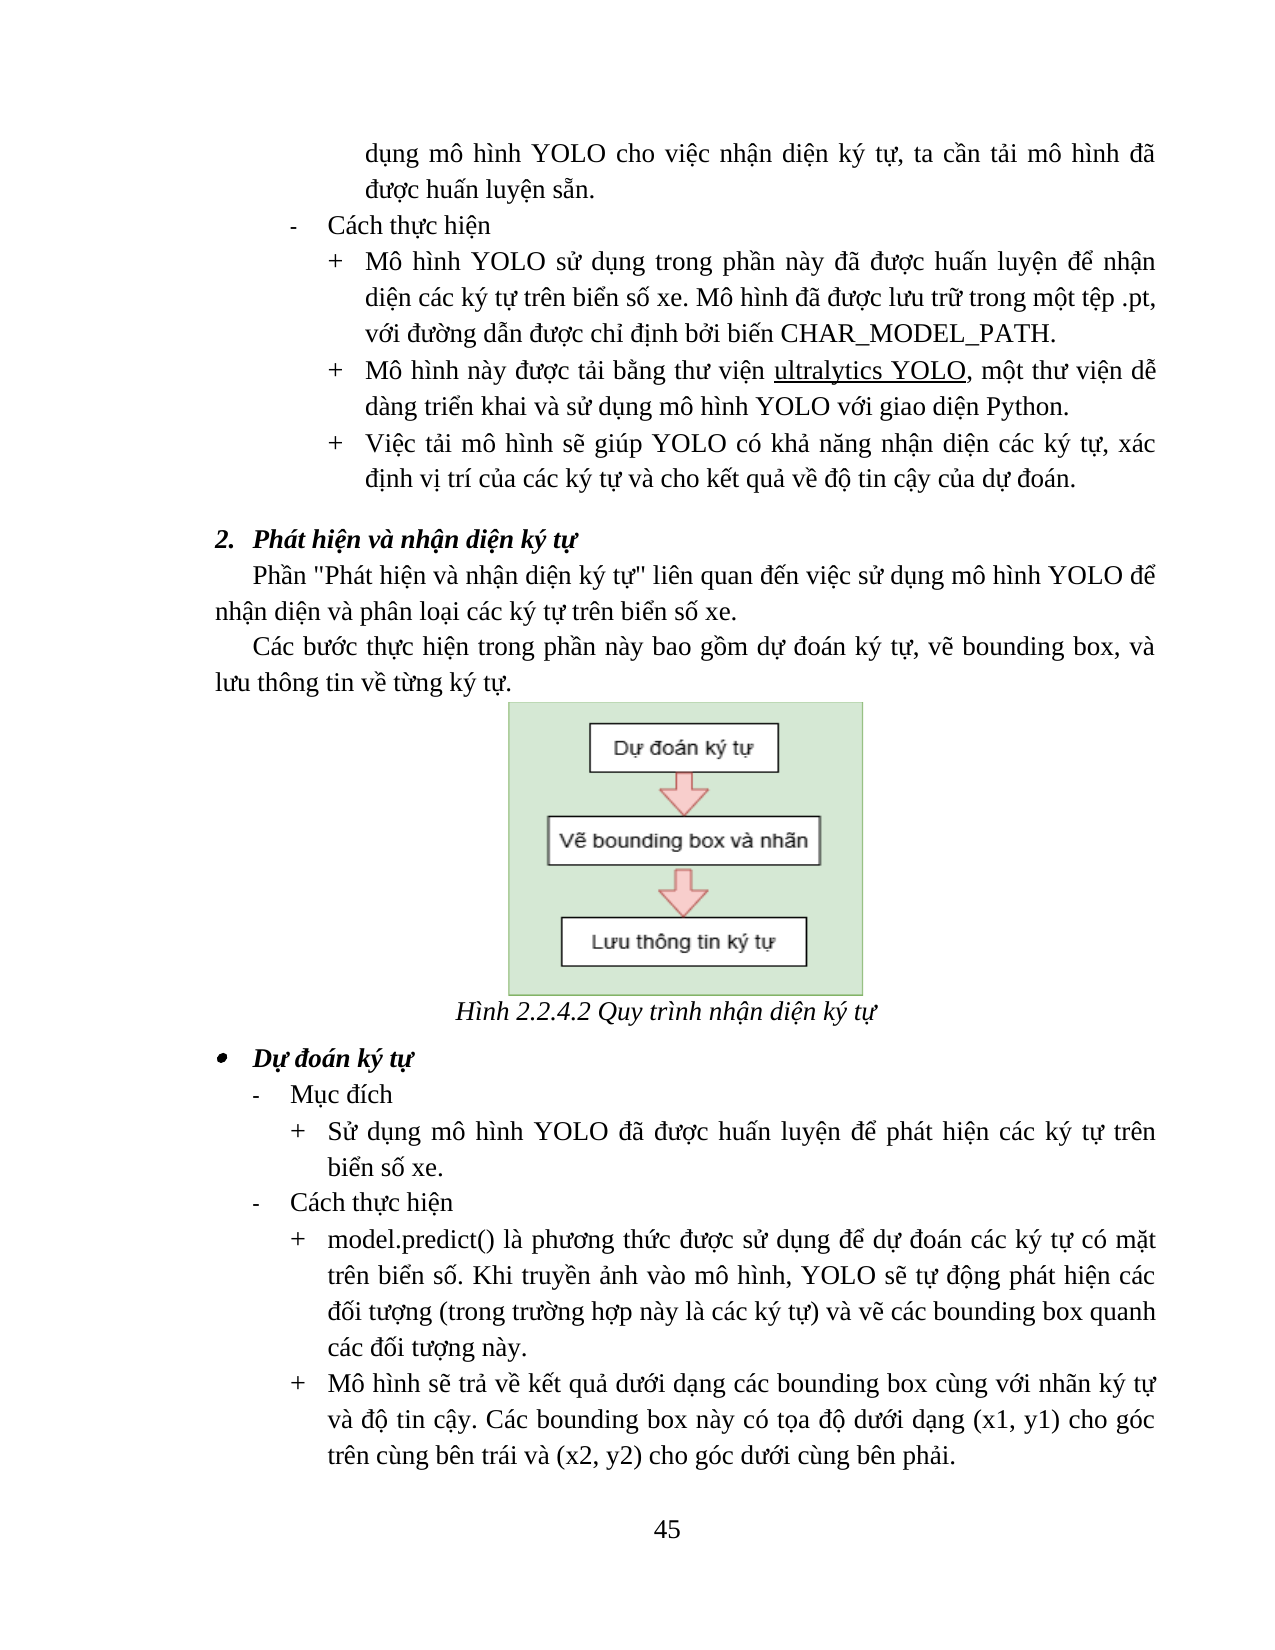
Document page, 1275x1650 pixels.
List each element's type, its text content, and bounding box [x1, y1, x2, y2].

list Cách thực hiện [252, 1187, 1157, 1218]
list Mô hình này được tải bằng thư viện ultralytics YOLO, một thư viện dễ dàng triển khai và sử dụng mô hình YOLO với giao diện Python. [327, 353, 1157, 421]
text Các bước thực hiện trong phần này bao gồm dự đoán ký tự, vẽ bounding box, và lưu thông tin về từng ký tự. [215, 631, 1157, 697]
text Hình 2.2.4.2 Quy trình nhận diện ký tự [177, 996, 1157, 1027]
list Mô hình YOLO sử dụng trong phần này đã được huấn luyện để nhận diện các ký tự trên biển số xe. Mô hình đã được lưu trữ trong một tệp .pt, với đường dẫn được chỉ định bởi biến CHAR_MODEL_PATH. [327, 244, 1157, 348]
list Việc tải mô hình sẽ giúp YOLO có khả năng nhận diện các ký tự, xác định vị trí của các ký tự và cho kết quả về độ tin cậy của dự đoán. [327, 426, 1157, 494]
text Phần "Phát hiện và nhận diện ký tự" liên quan đến việc sử dụng mô hình YOLO để nhận diện và phân loại các ký tự trên biển số xe. [215, 559, 1157, 626]
list Cách thực hiện [290, 209, 1157, 240]
list Phát hiện và nhận diện ký tự [215, 523, 1157, 554]
list Mục đích [252, 1078, 1157, 1109]
picture [508, 702, 864, 996]
list Sử dụng mô hình YOLO đã được huấn luyện để phát hiện các ký tự trên biển số xe. [290, 1114, 1157, 1182]
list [327, 137, 1157, 204]
list model.predict() là phương thức được sử dụng để dự đoán các ký tự có mặt trên biển số. Khi truyền ảnh vào mô hình, YOLO sẽ tự động phát hiện các đối tượng (trong trường hợp này là các ký tự) và vẽ các bounding box quanh các đối tượng này. [290, 1222, 1157, 1362]
list Mô hình sẽ trả về kết quả dưới dạng các bounding box cùng với nhãn ký tự và độ tin cậy. Các bounding box này có tọa độ dưới dạng (x1, y1) cho góc trên cùng bên trái và (x2, y2) cho góc dưới cùng bên phải. [290, 1366, 1157, 1470]
list Dự đoán ký tự [215, 1042, 1157, 1073]
